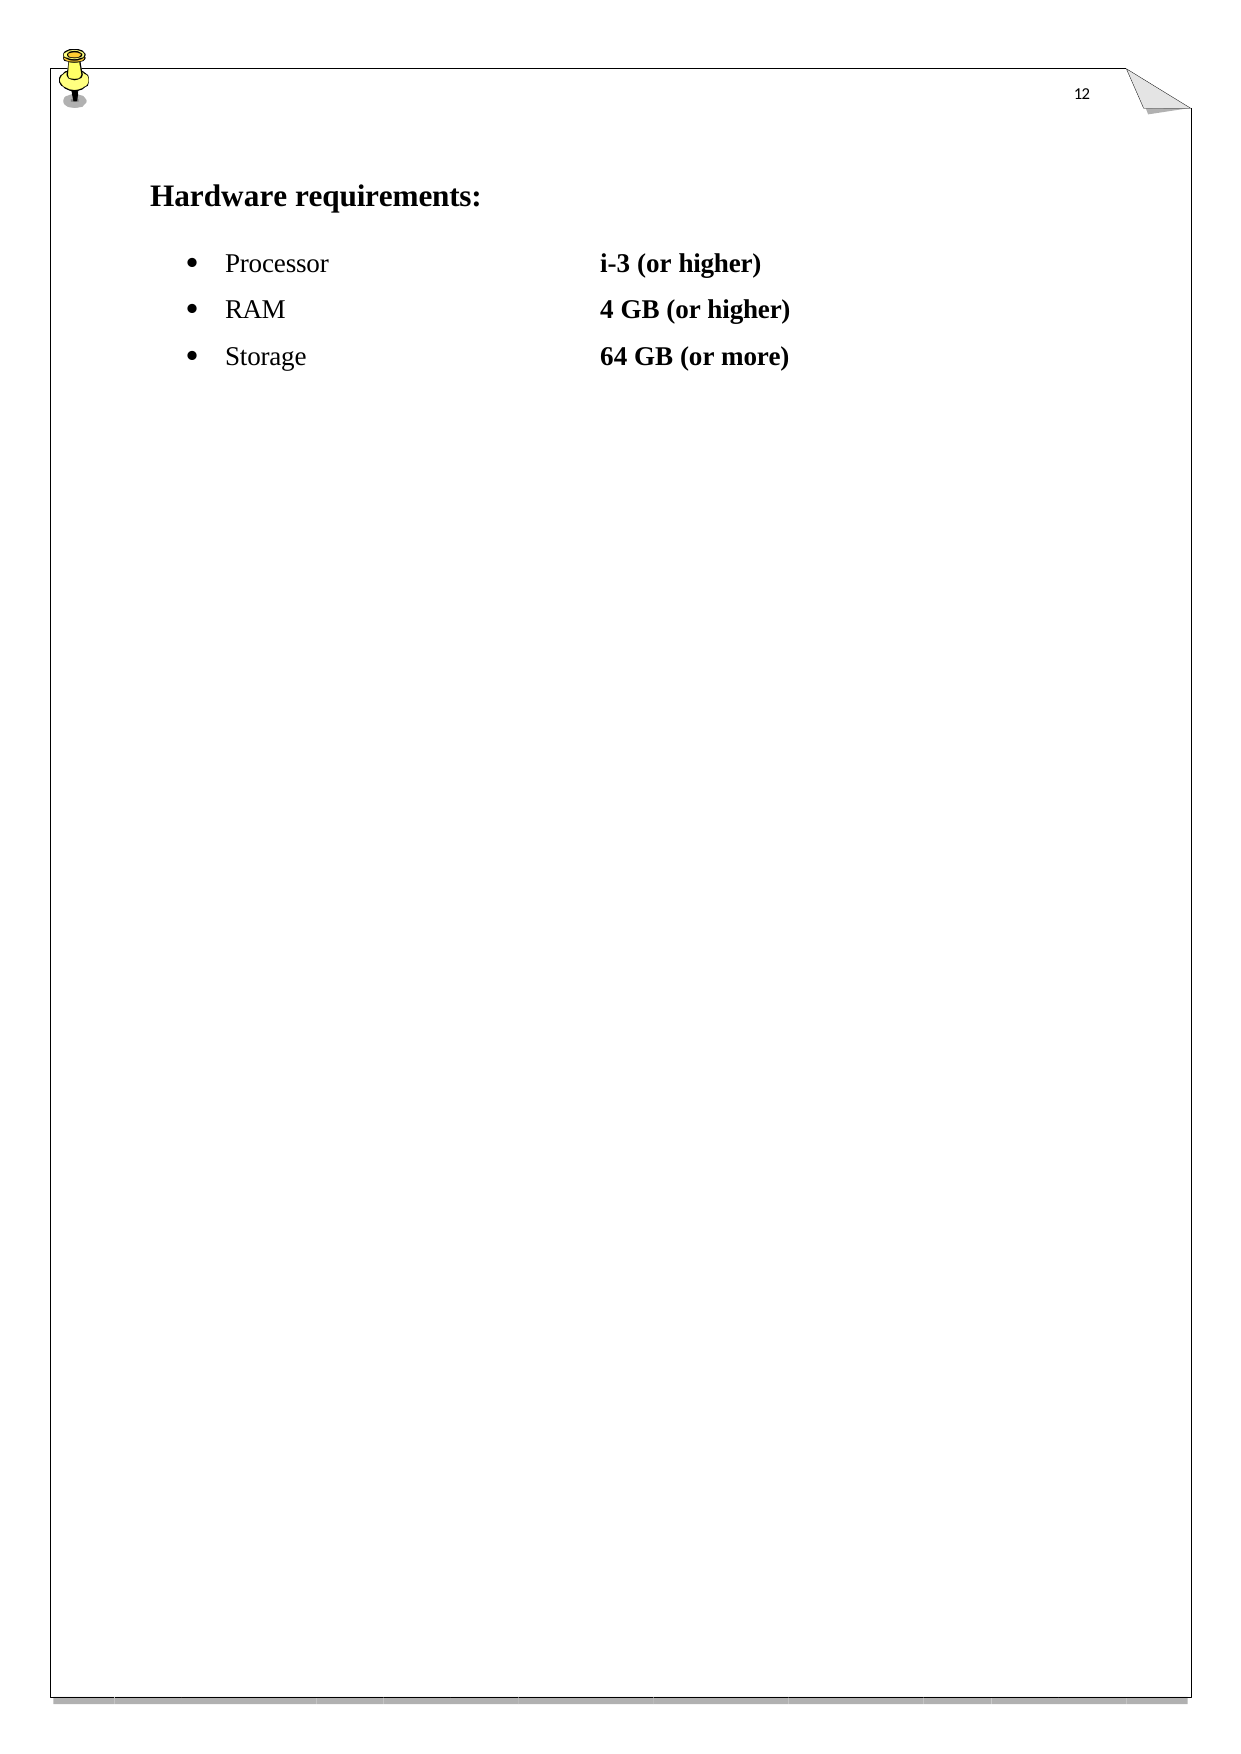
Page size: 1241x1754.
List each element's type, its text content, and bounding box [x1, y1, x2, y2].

picture [59, 49, 89, 108]
list Processor i-3 (or higher) [187, 247, 1163, 278]
list Storage 64 GB (or more) [187, 340, 1163, 371]
list RAM 4 GB (or higher) [187, 293, 1163, 324]
subtitle Hardware requirements: [150, 177, 1163, 213]
